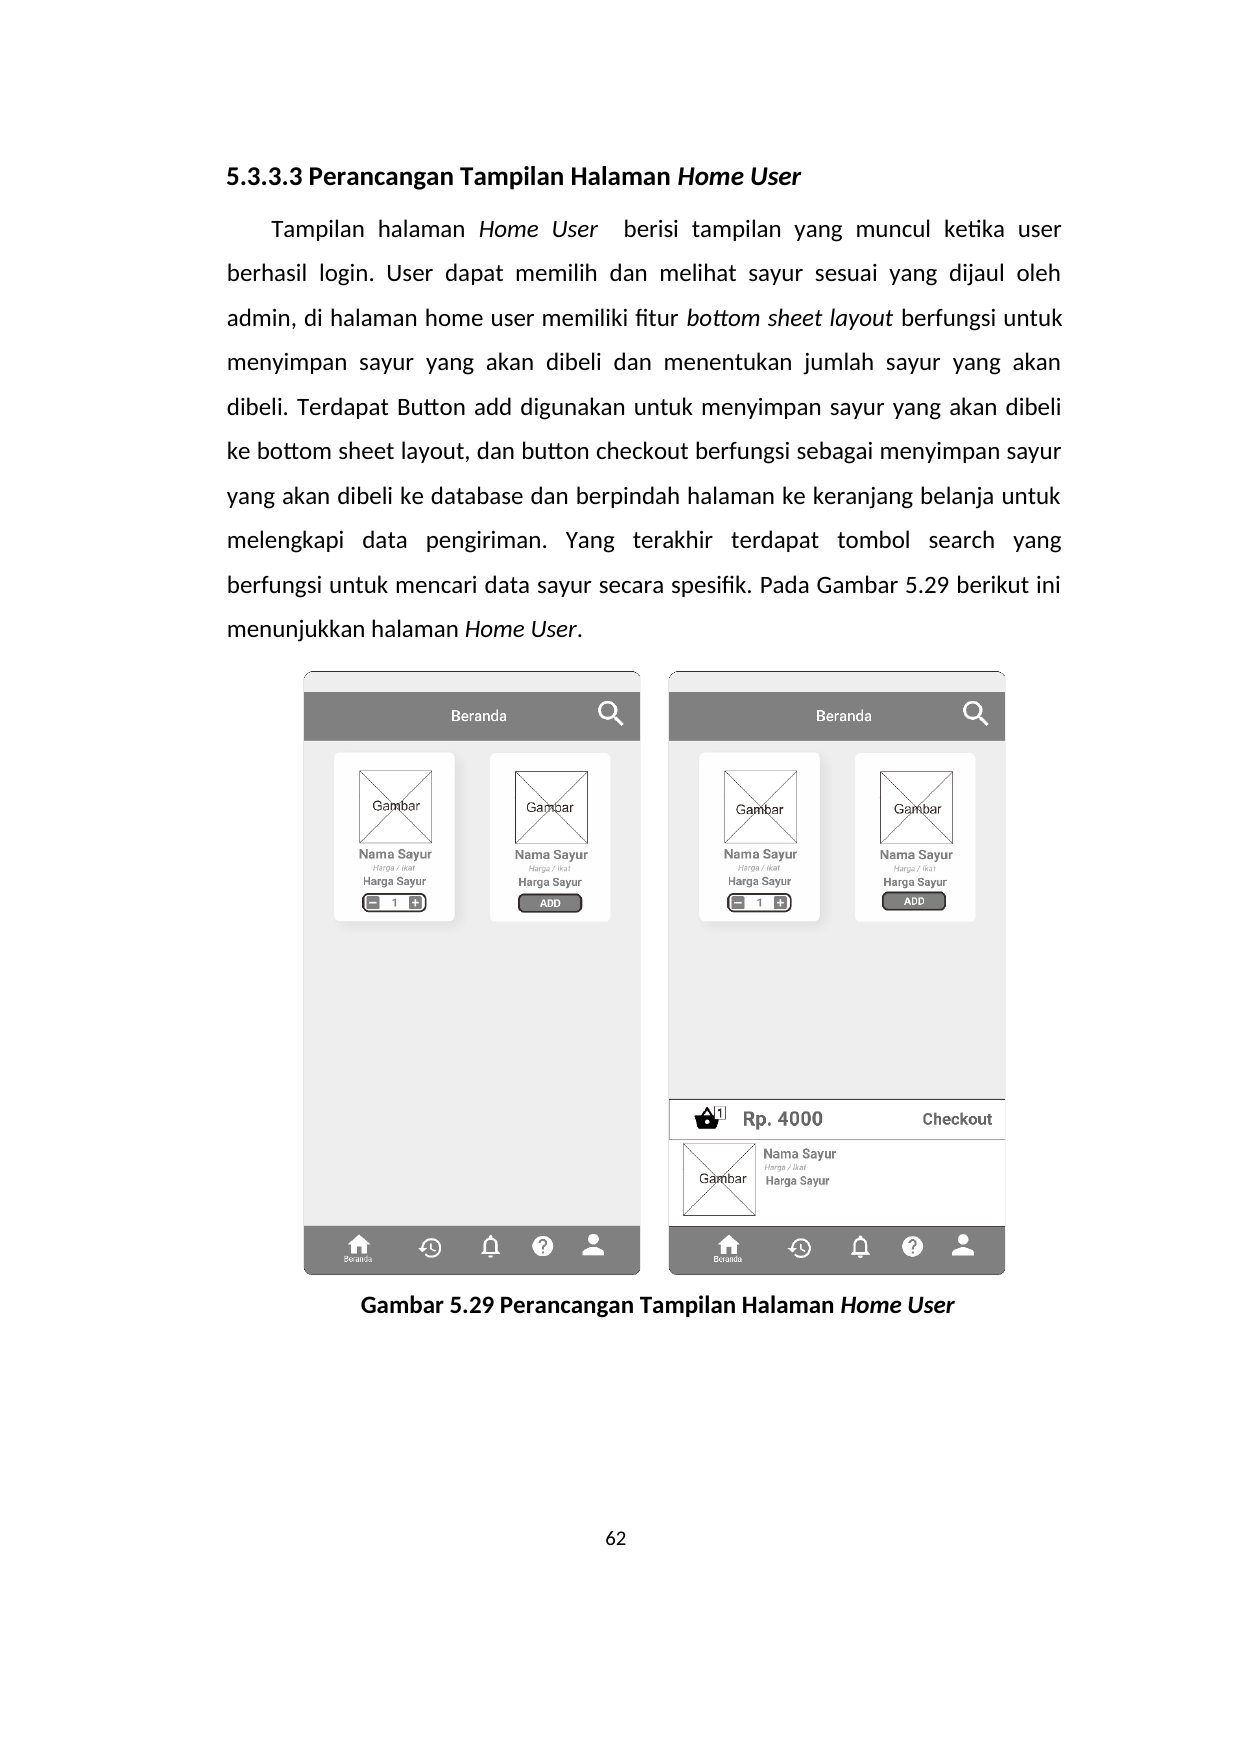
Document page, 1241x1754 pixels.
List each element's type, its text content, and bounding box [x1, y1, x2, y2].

picture [303, 671, 641, 1275]
text Tampilan halaman Home User berisi tampilan yang muncul ketika user berhasil login. User dapat memilih dan melihat sayur sesuai yang dijaul oleh admin, di halaman home user memiliki fitur bottom sheet layout berfungsi untuk menyimpan sayur yang akan dibeli dan menentukan jumlah sayur yang akan dibeli. Terdapat Button add digunakan untuk menyimpan sayur yang akan dibeli ke bottom sheet layout, dan button checkout berfungsi sebagai menyimpan sayur yang akan dibeli ke database dan berpindah halaman ke keranjang belanja untuk melengkapi data pengiriman. Yang terakhir terdapat tombol search yang berfungsi untuk mencari data sayur secara spesifik. Pada Gambar 5.29 berikut ini menunjukkan halaman Home User. [227, 213, 1062, 644]
subtitle Gambar 5.29 Perancangan Tampilan Halaman Home User [226, 1289, 1092, 1319]
subtitle 5.3.3.3 Perancangan Tampilan Halaman Home User [226, 159, 1092, 192]
picture [668, 671, 1006, 1275]
